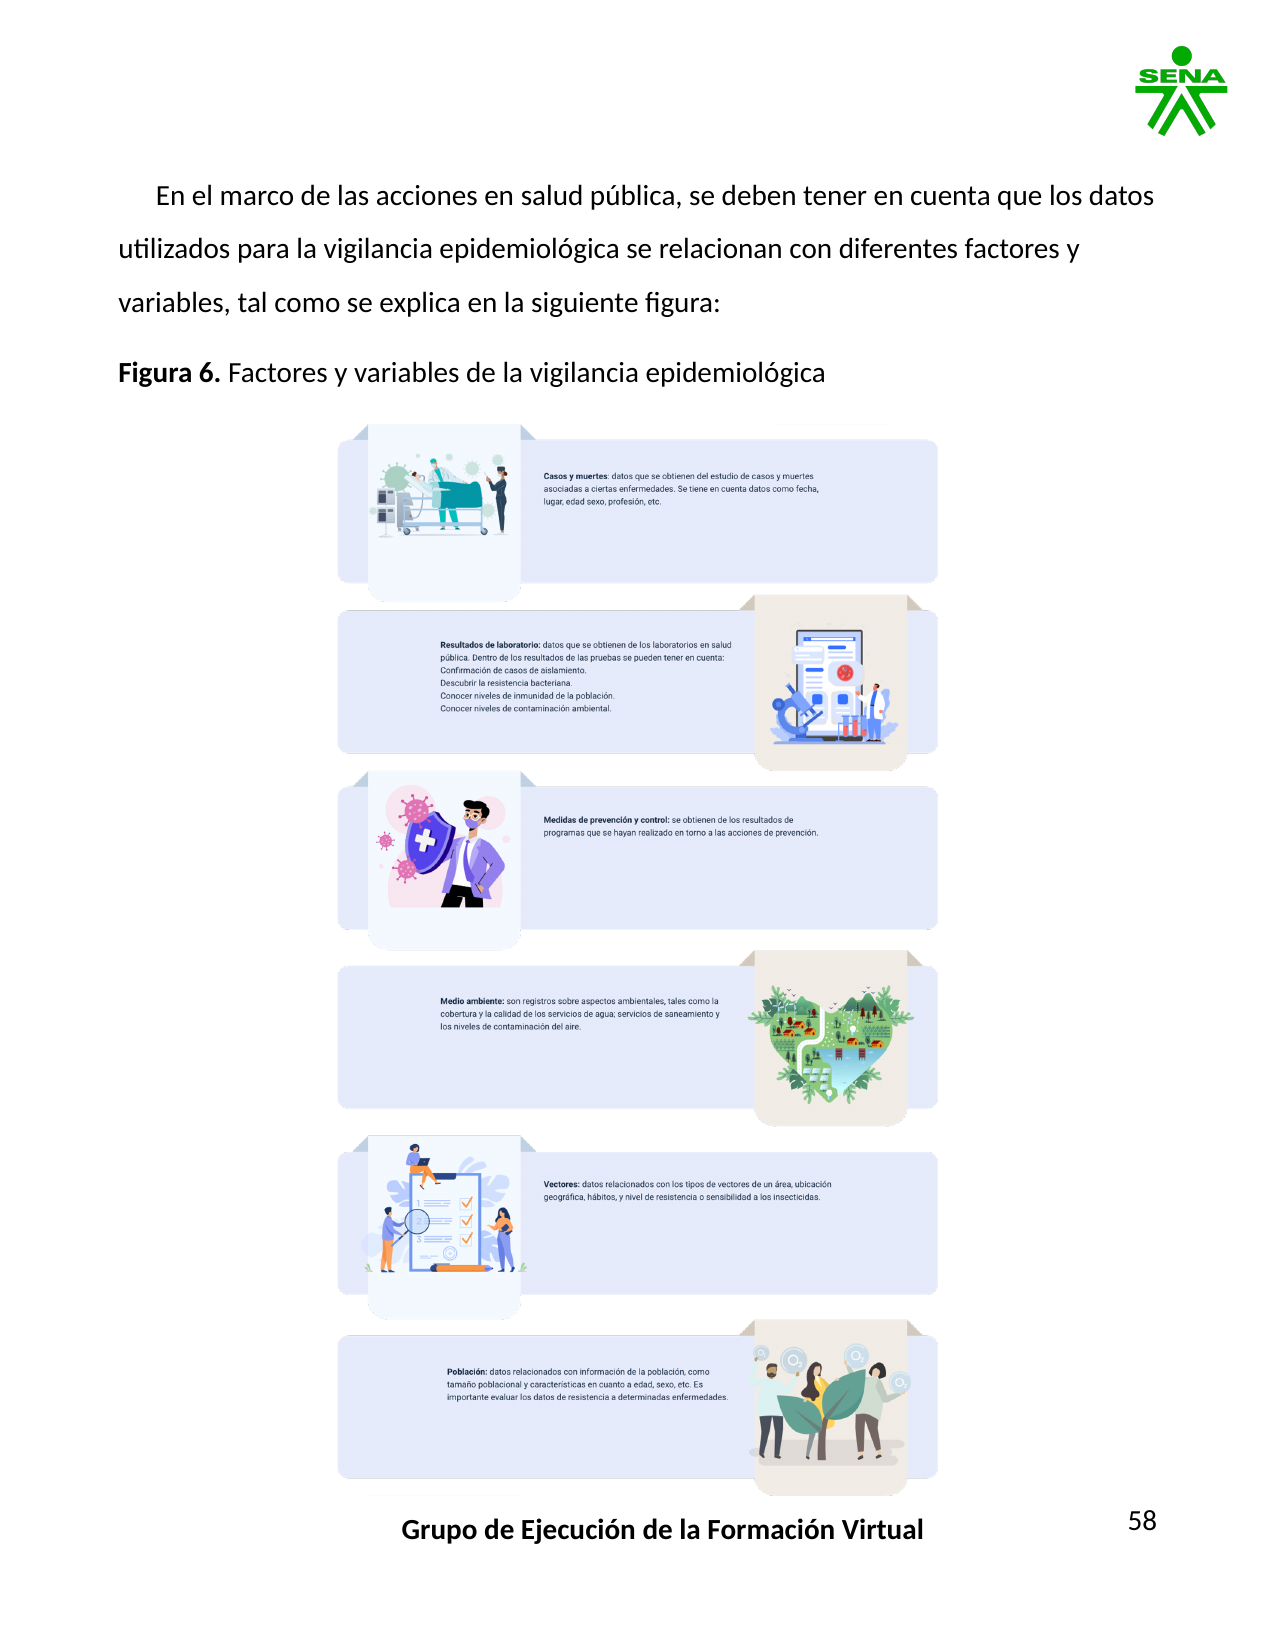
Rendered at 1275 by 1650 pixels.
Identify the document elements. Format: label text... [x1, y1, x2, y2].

picture [1135, 46, 1228, 136]
text En el marco de las acciones en salud pública, se deben tener en cuenta que los datos utilizados para la vigilancia epidemiológica se relacionan con diferentes factores y variables, tal como se explica en la siguiente figura: [118, 177, 1157, 320]
text Figura 6. Factores y variables de la vigilancia epidemiológica [118, 354, 1157, 390]
picture [337, 424, 938, 1496]
